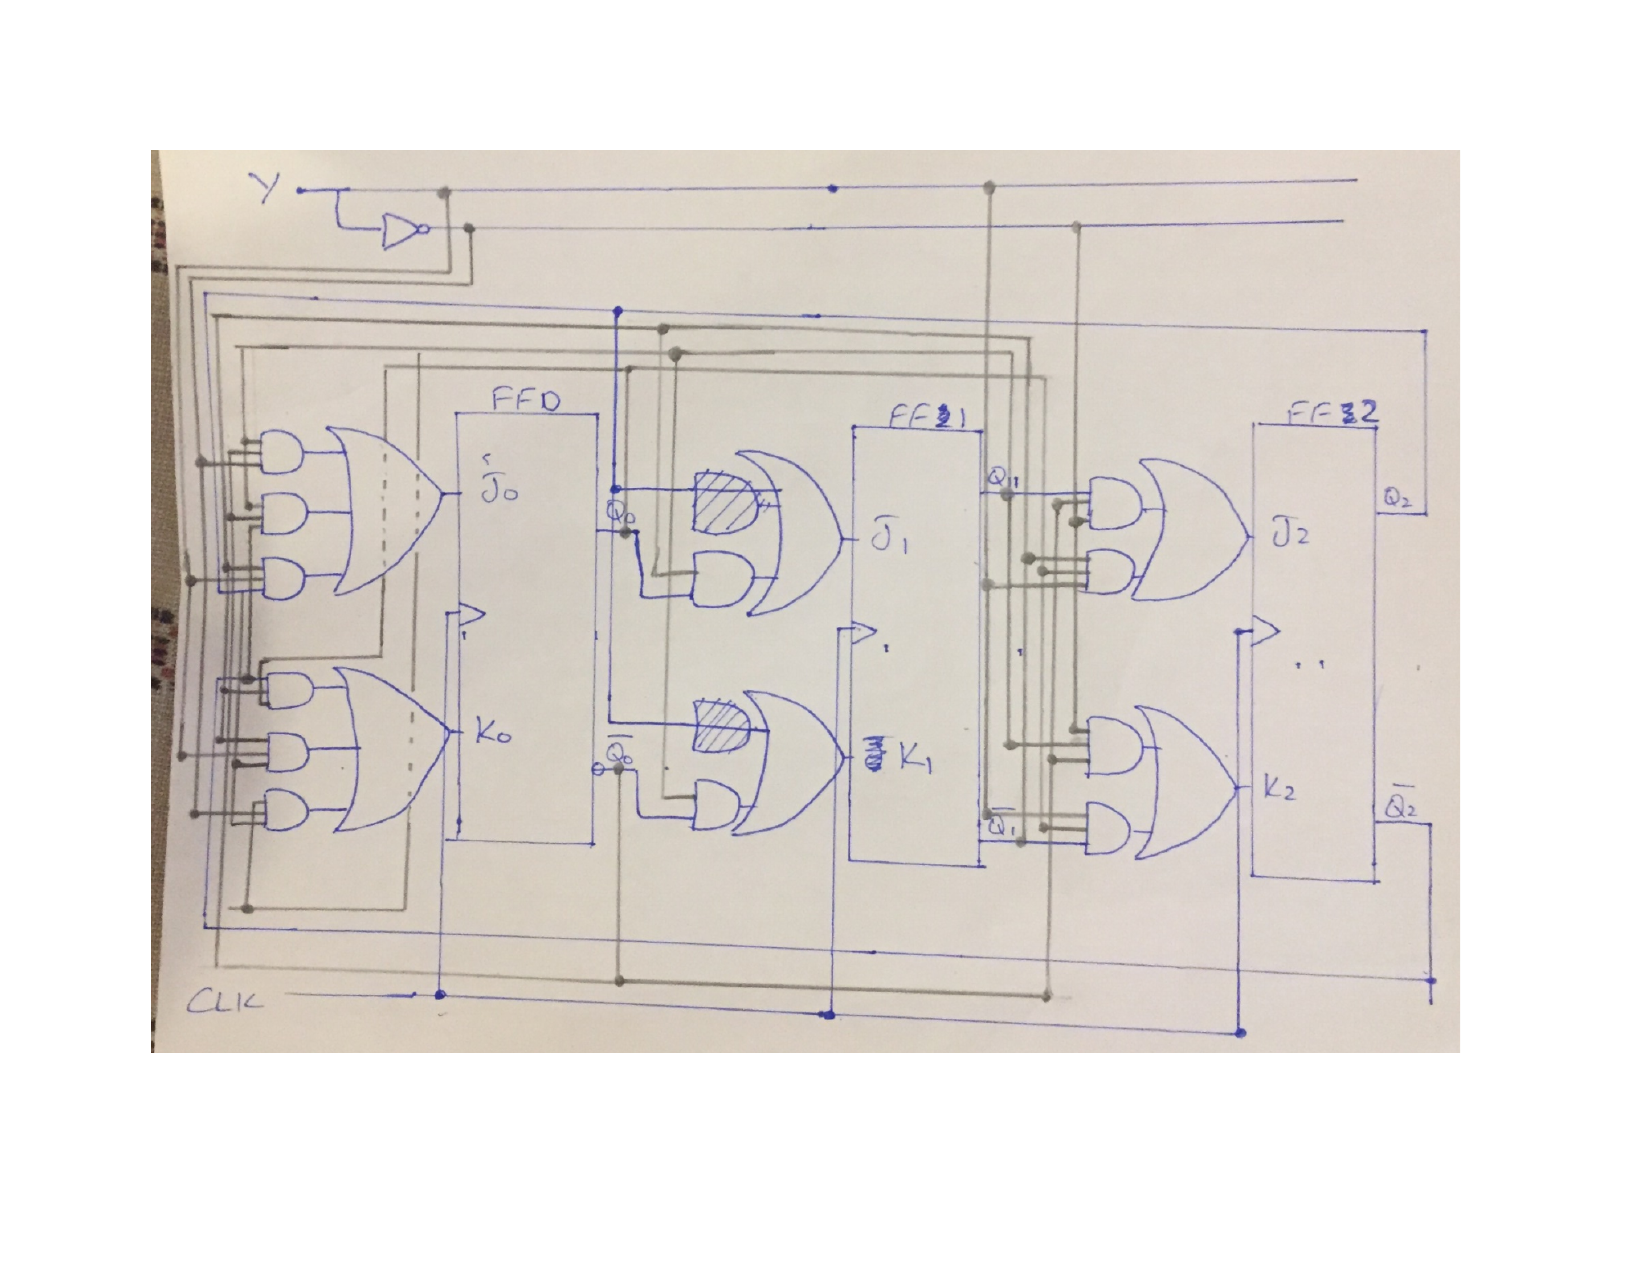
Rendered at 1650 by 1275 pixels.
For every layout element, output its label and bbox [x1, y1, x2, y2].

picture [152, 150, 1461, 1053]
